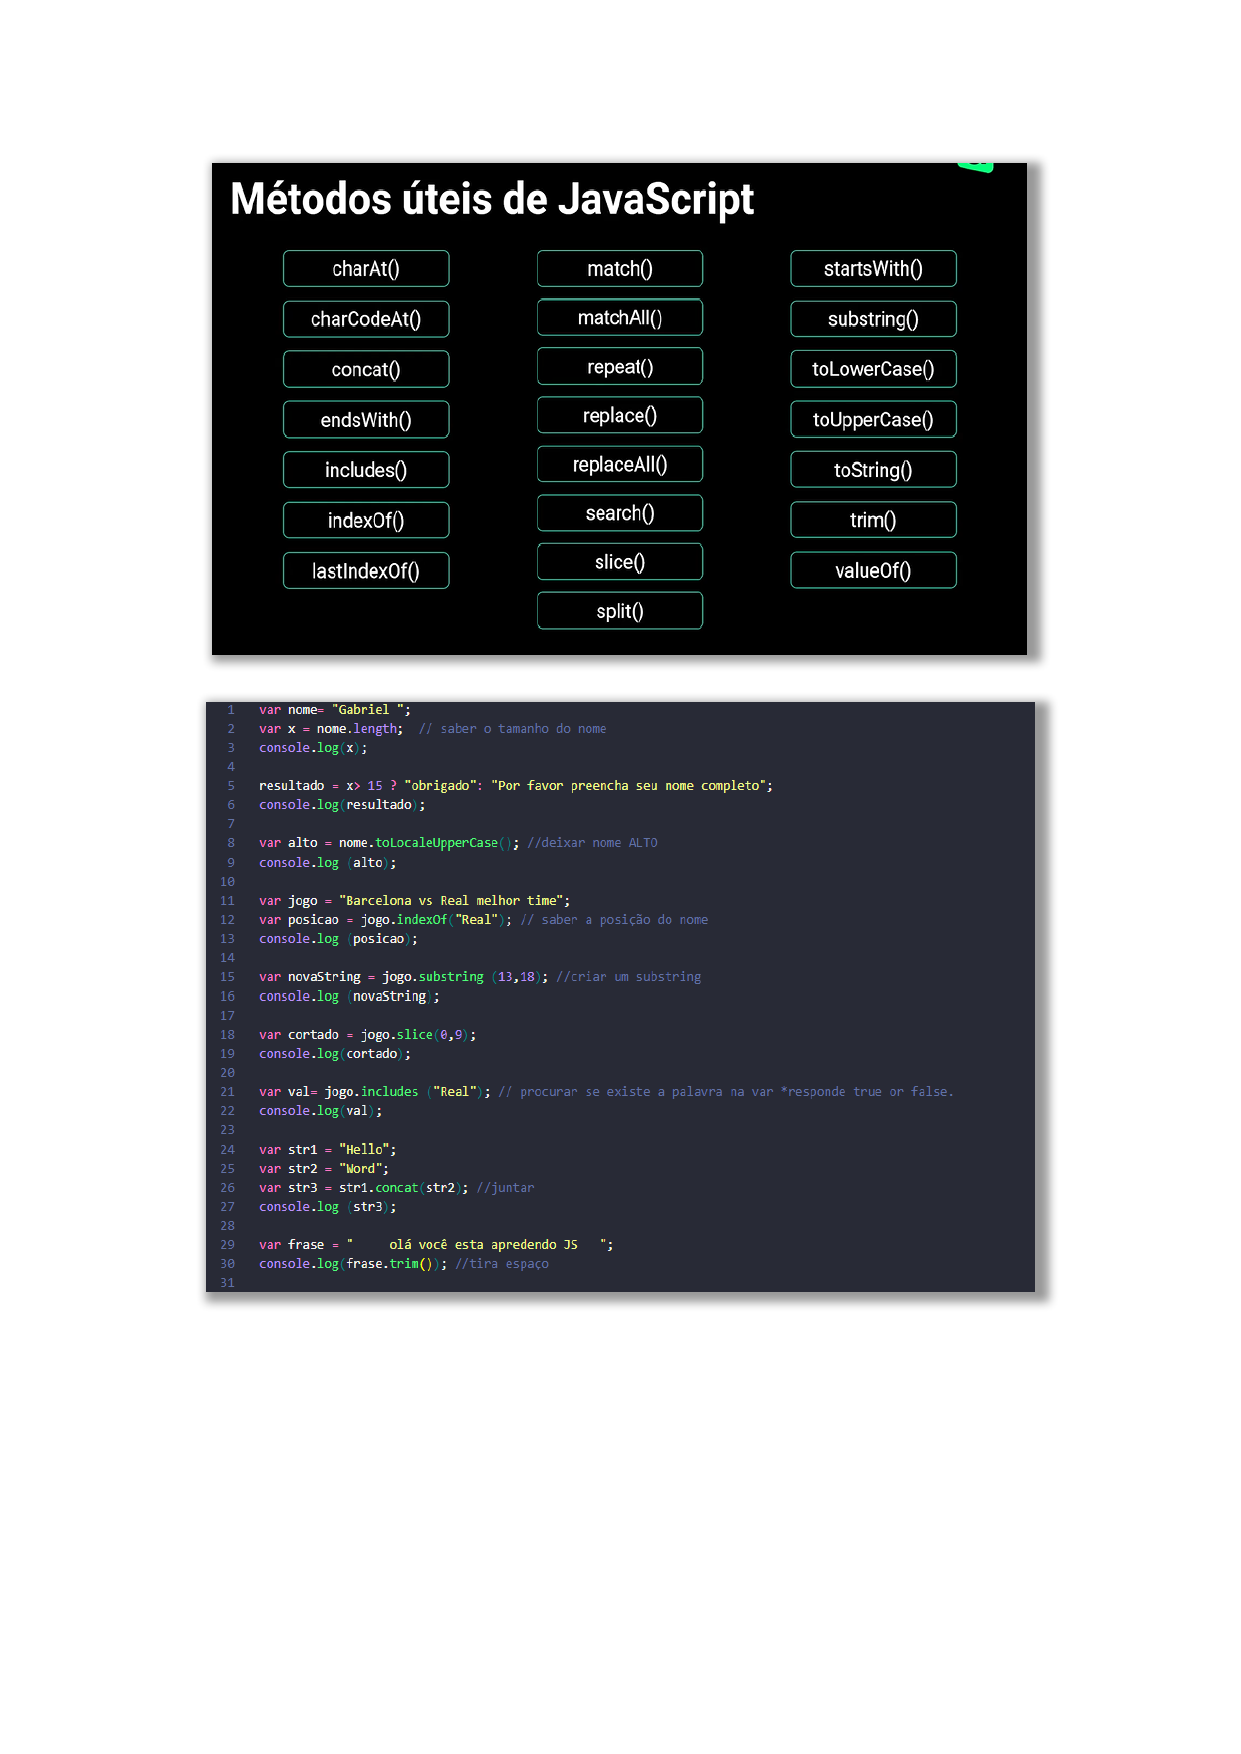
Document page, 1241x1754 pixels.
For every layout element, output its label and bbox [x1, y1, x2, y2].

picture [206, 702, 1035, 1292]
picture [212, 163, 1027, 655]
